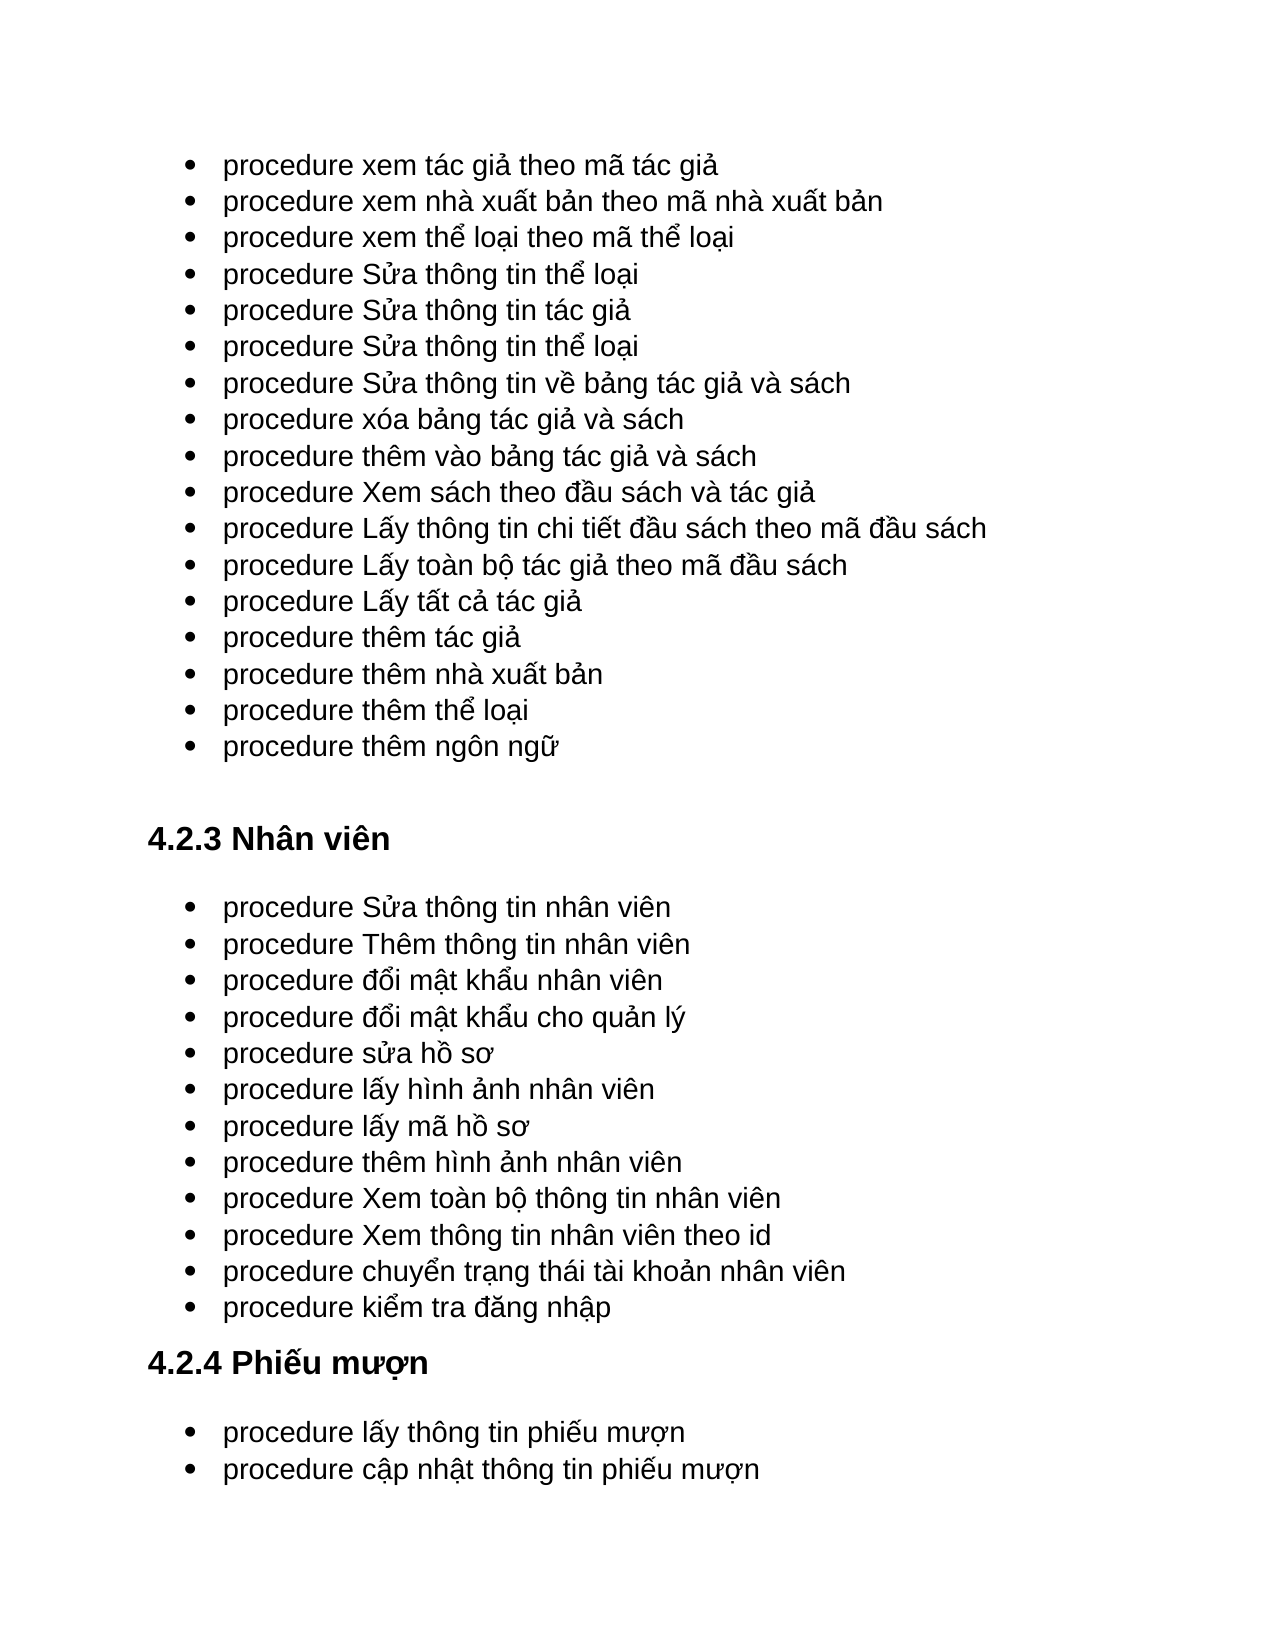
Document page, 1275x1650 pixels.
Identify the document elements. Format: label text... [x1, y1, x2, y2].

list procedure kiểm tra đăng nhập [185, 1290, 1157, 1324]
list procedure Sửa thông tin tác giả [185, 293, 1157, 327]
subtitle Nhân viên [148, 818, 1157, 857]
list procedure Lấy thông tin chi tiết đầu sách theo mã đầu sách [185, 511, 1157, 545]
list procedure Lấy toàn bộ tác giả theo mã đầu sách [185, 548, 1157, 581]
list procedure thêm ngôn ngữ [185, 729, 1157, 763]
list procedure Xem thông tin nhân viên theo id [185, 1218, 1157, 1251]
list procedure Lấy tất cả tác giả [185, 584, 1157, 618]
list procedure thêm hình ảnh nhân viên [185, 1145, 1157, 1179]
list procedure xem thể loại theo mã thể loại [185, 220, 1157, 254]
list procedure thêm tác giả [185, 620, 1157, 654]
list procedure Xem toàn bộ thông tin nhân viên [185, 1181, 1157, 1215]
list procedure thêm vào bảng tác giả và sách [185, 438, 1157, 472]
list procedure thêm thể loại [185, 693, 1157, 727]
list procedure lấy mã hồ sơ [185, 1109, 1157, 1142]
list procedure sửa hồ sơ [185, 1036, 1157, 1070]
list procedure xem nhà xuất bản theo mã nhà xuất bản [185, 184, 1157, 218]
list procedure xóa bảng tác giả và sách [185, 402, 1157, 436]
list procedure Sửa thông tin nhân viên [185, 891, 1157, 924]
list procedure lấy thông tin phiếu mượn [185, 1415, 1157, 1449]
subtitle Phiếu mượn [148, 1343, 1157, 1382]
list procedure Thêm thông tin nhân viên [185, 927, 1157, 961]
list procedure xem tác giả theo mã tác giả [185, 148, 1157, 181]
list procedure thêm nhà xuất bản [185, 657, 1157, 690]
list procedure Xem sách theo đầu sách và tác giả [185, 475, 1157, 509]
list procedure đổi mật khẩu cho quản lý [185, 999, 1157, 1033]
list procedure Sửa thông tin về bảng tác giả và sách [185, 366, 1157, 399]
list procedure Sửa thông tin thể loại [185, 329, 1157, 363]
list procedure Sửa thông tin thể loại [185, 257, 1157, 291]
list procedure lấy hình ảnh nhân viên [185, 1072, 1157, 1106]
list procedure đổi mật khẩu nhân viên [185, 963, 1157, 997]
list procedure cập nhật thông tin phiếu mượn [185, 1452, 1157, 1486]
list procedure chuyển trạng thái tài khoản nhân viên [185, 1254, 1157, 1288]
